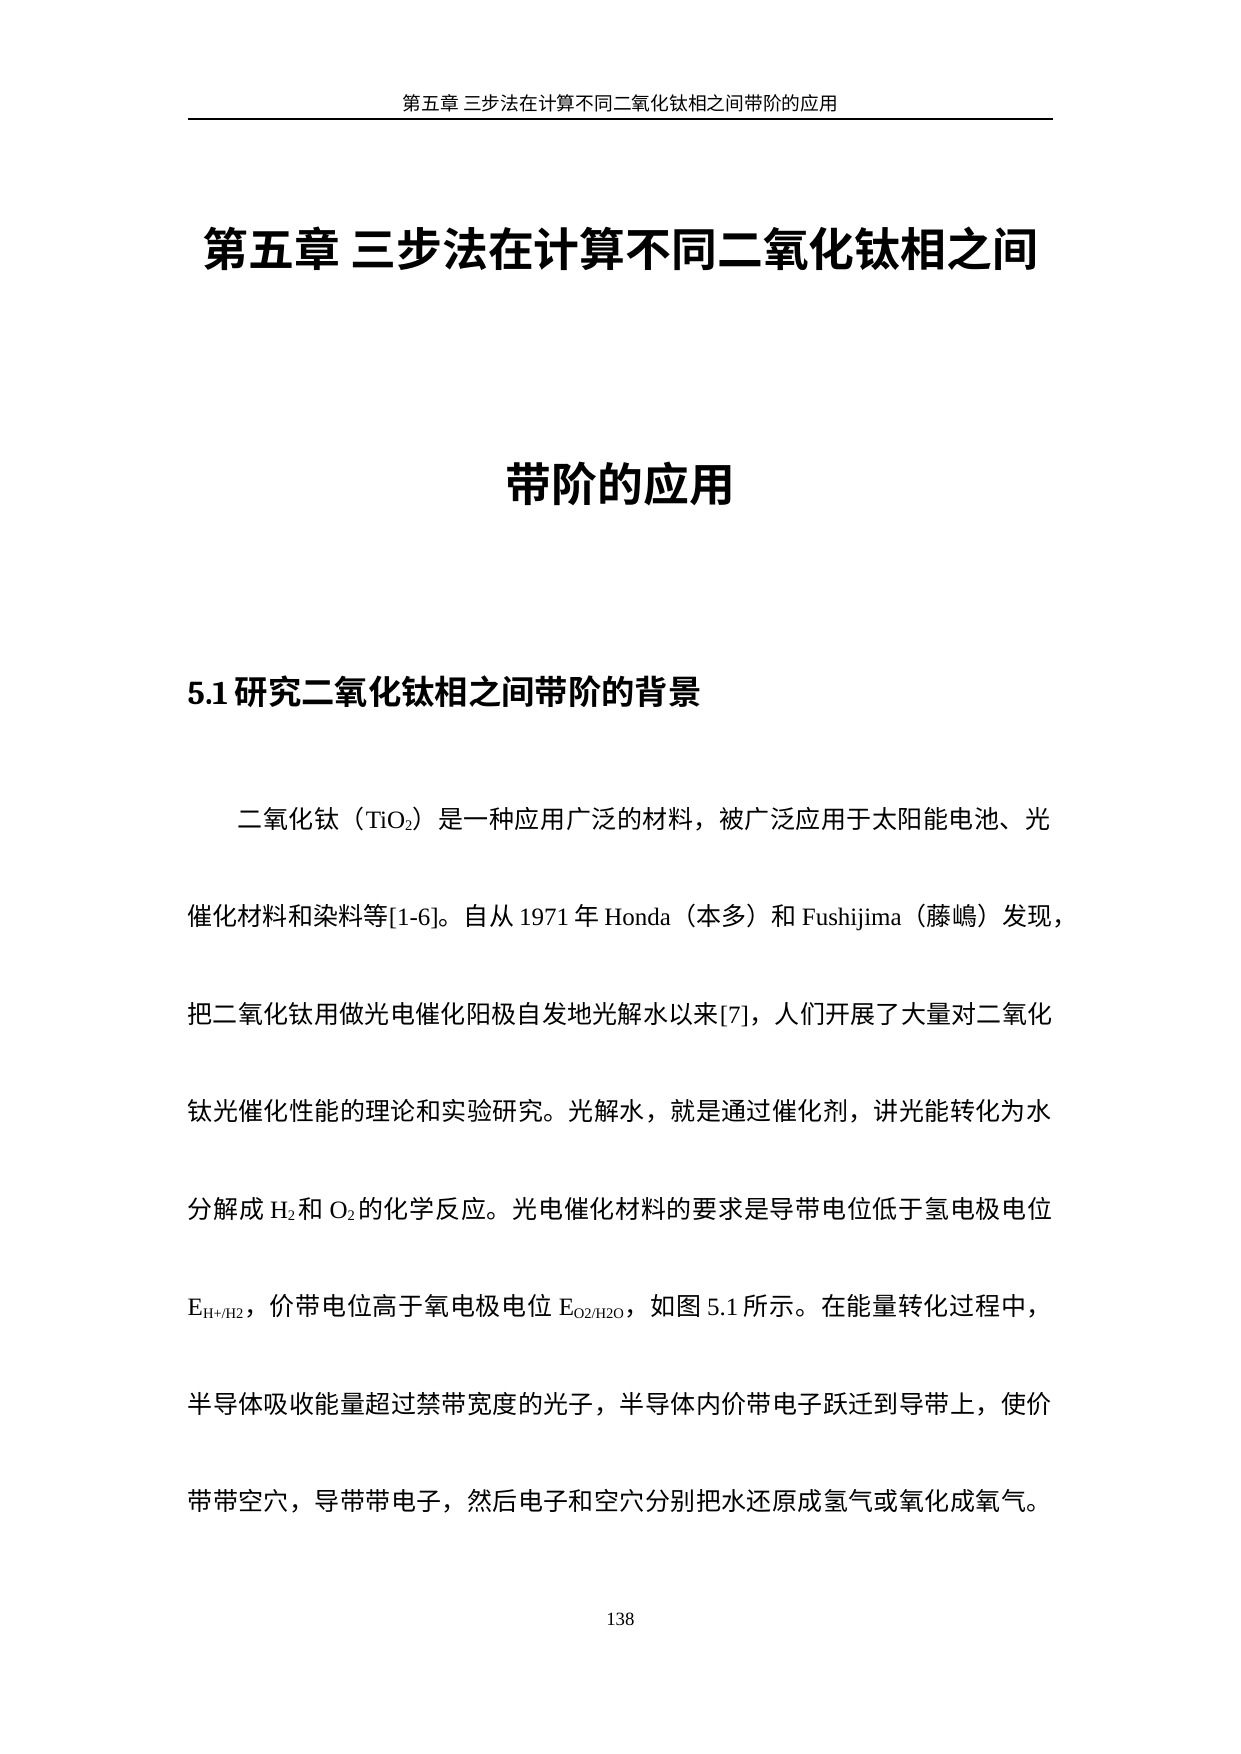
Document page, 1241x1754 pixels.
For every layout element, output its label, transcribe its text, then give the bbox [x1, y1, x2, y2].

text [187, 785, 1053, 1532]
subtitle 第五章 三步法在计算不同二氧化钛相之间带阶的应用 [187, 197, 1053, 530]
subtitle 5.1研究二氧化钛相之间带阶的背景 [187, 658, 1053, 723]
